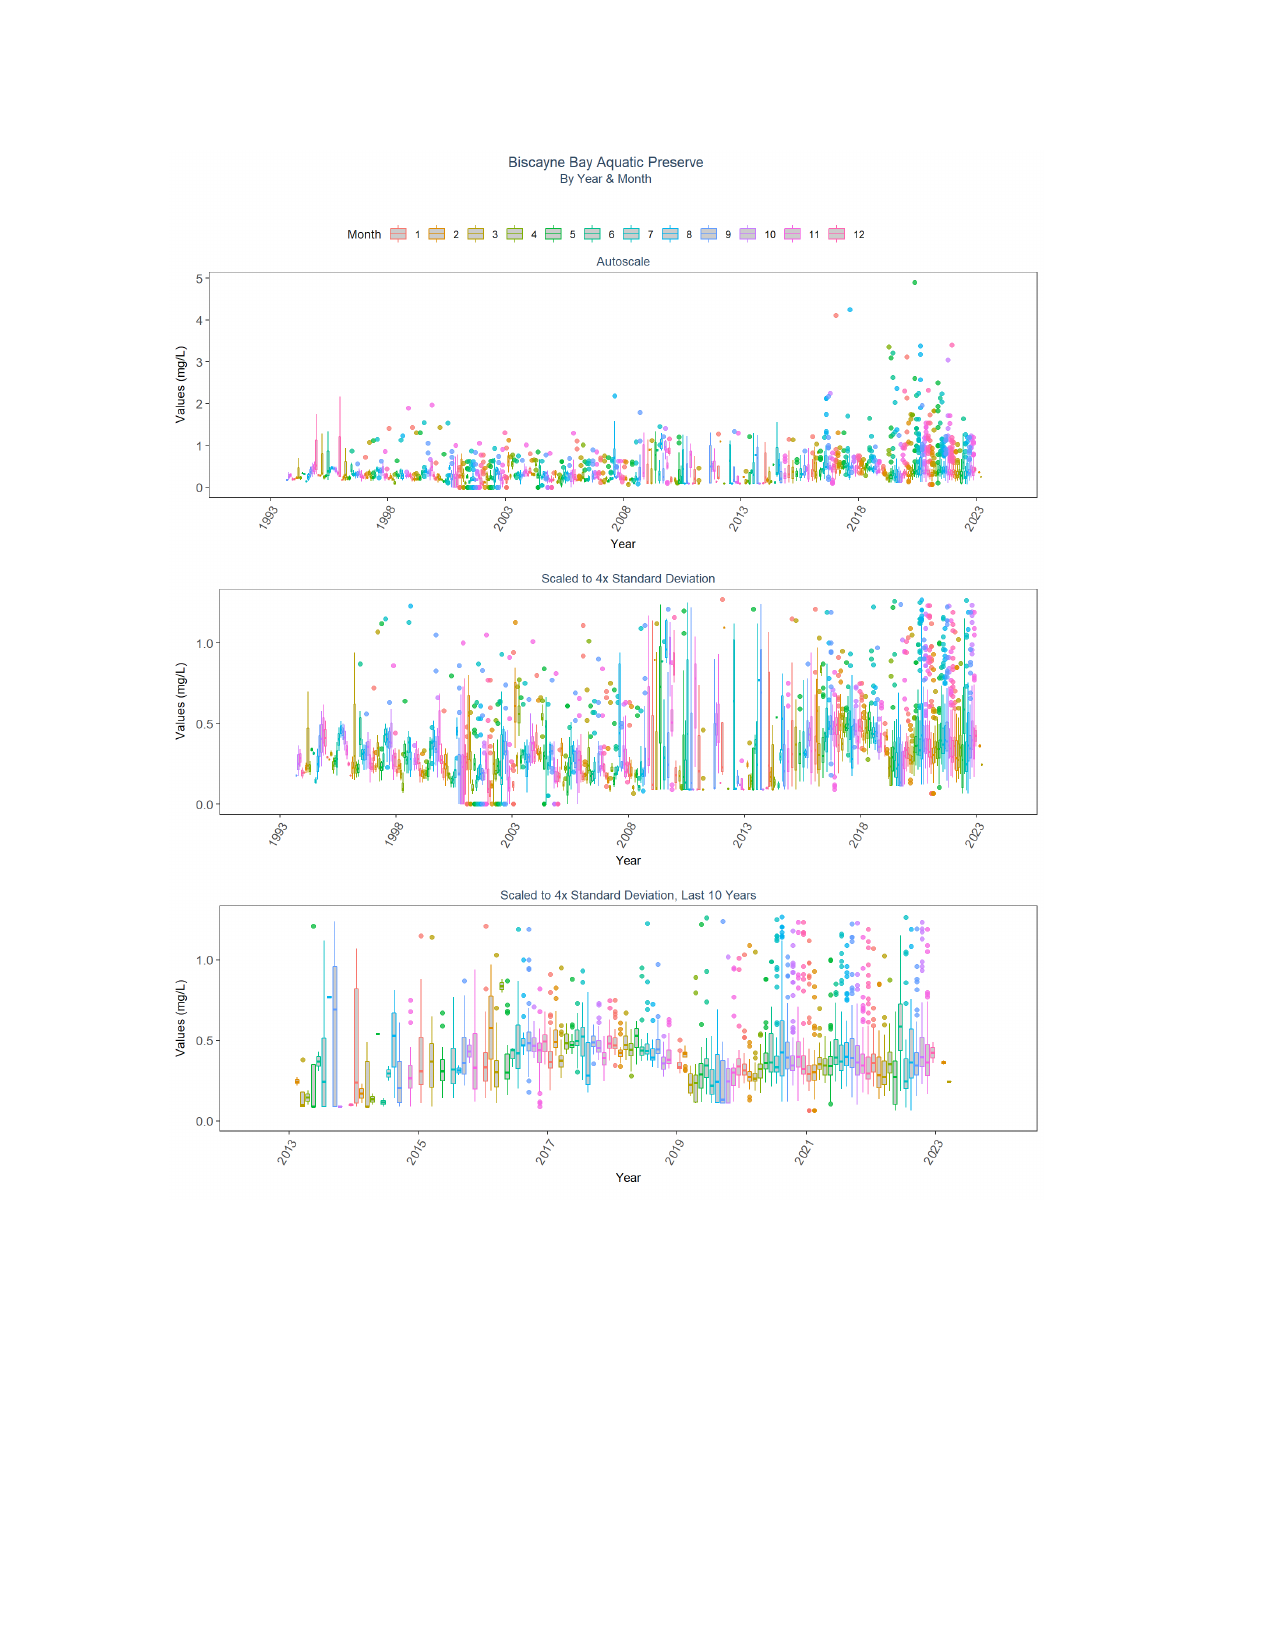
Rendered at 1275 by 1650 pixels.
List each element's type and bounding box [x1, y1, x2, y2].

picture [168, 150, 1044, 1200]
